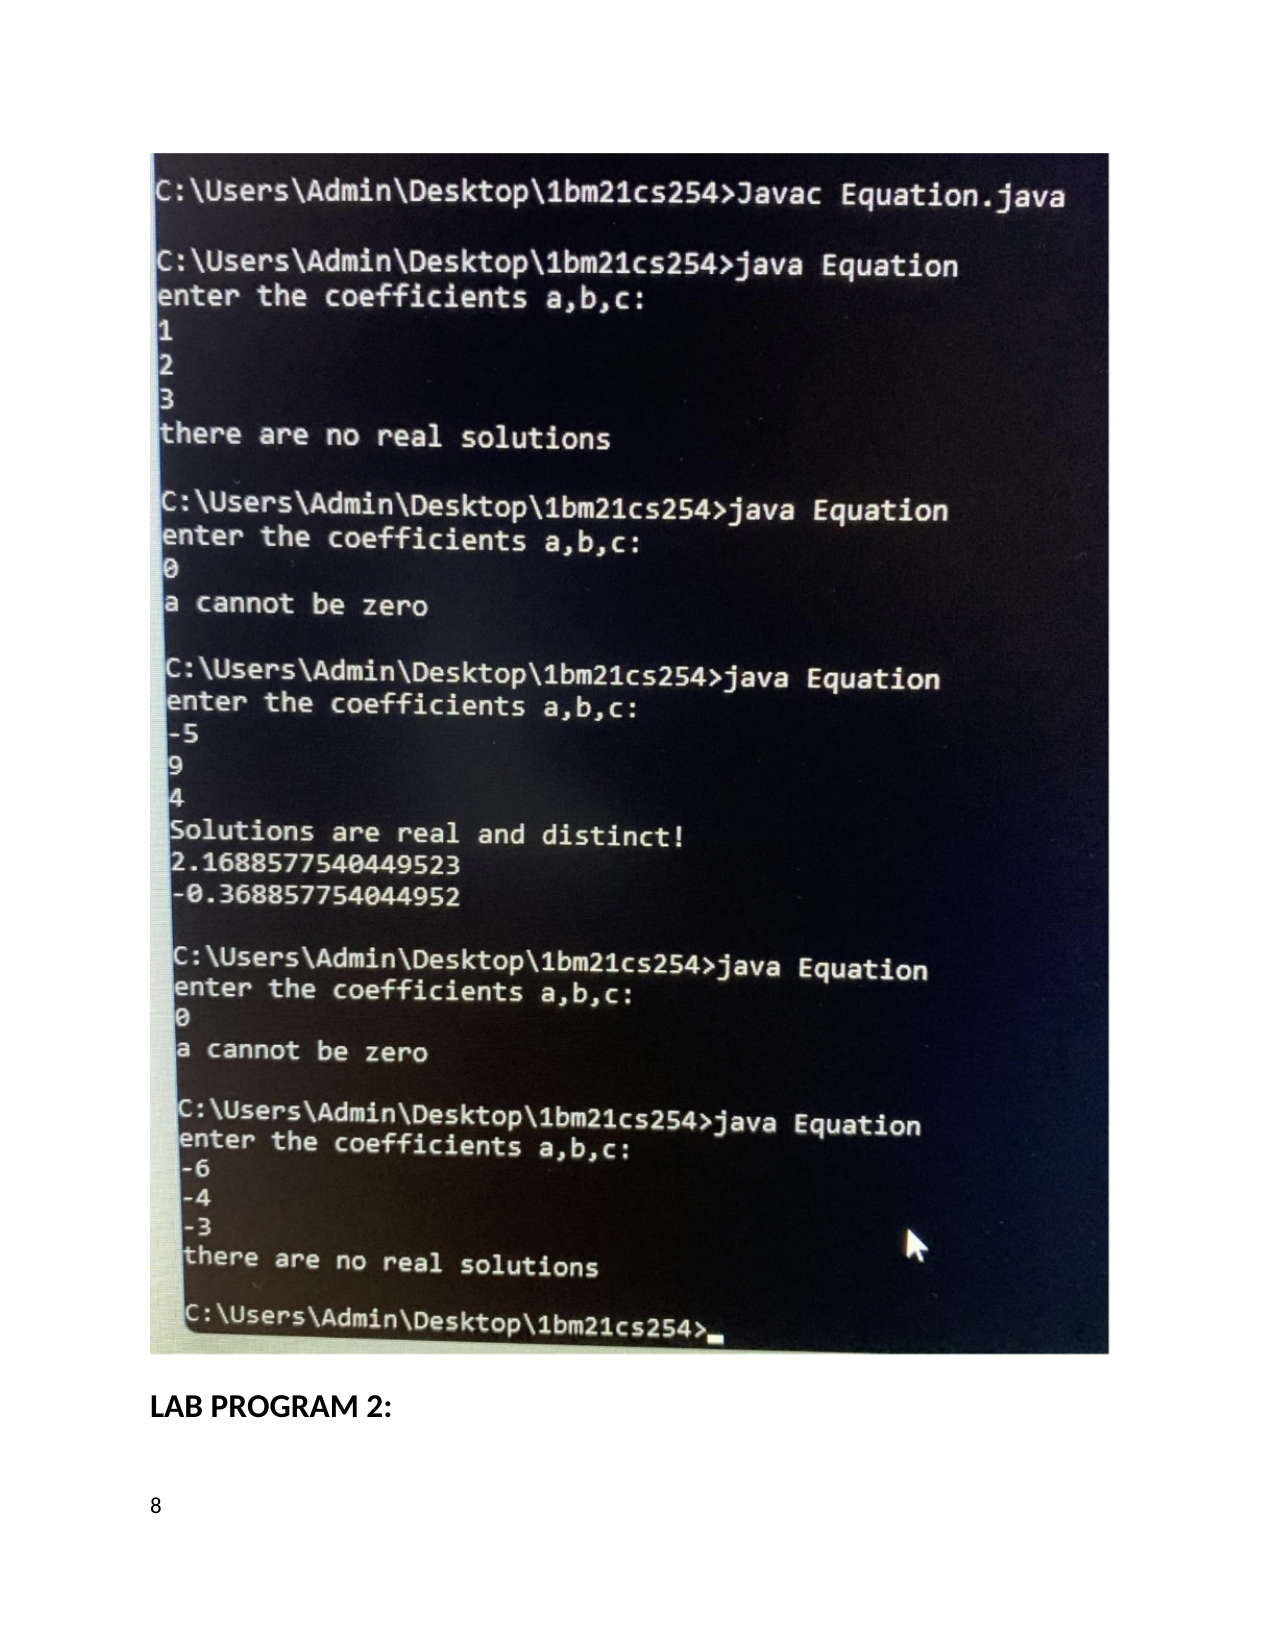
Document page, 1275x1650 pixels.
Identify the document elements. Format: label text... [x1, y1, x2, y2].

text LAB PROGRAM 2: [150, 1385, 1125, 1426]
picture [150, 150, 1125, 1367]
